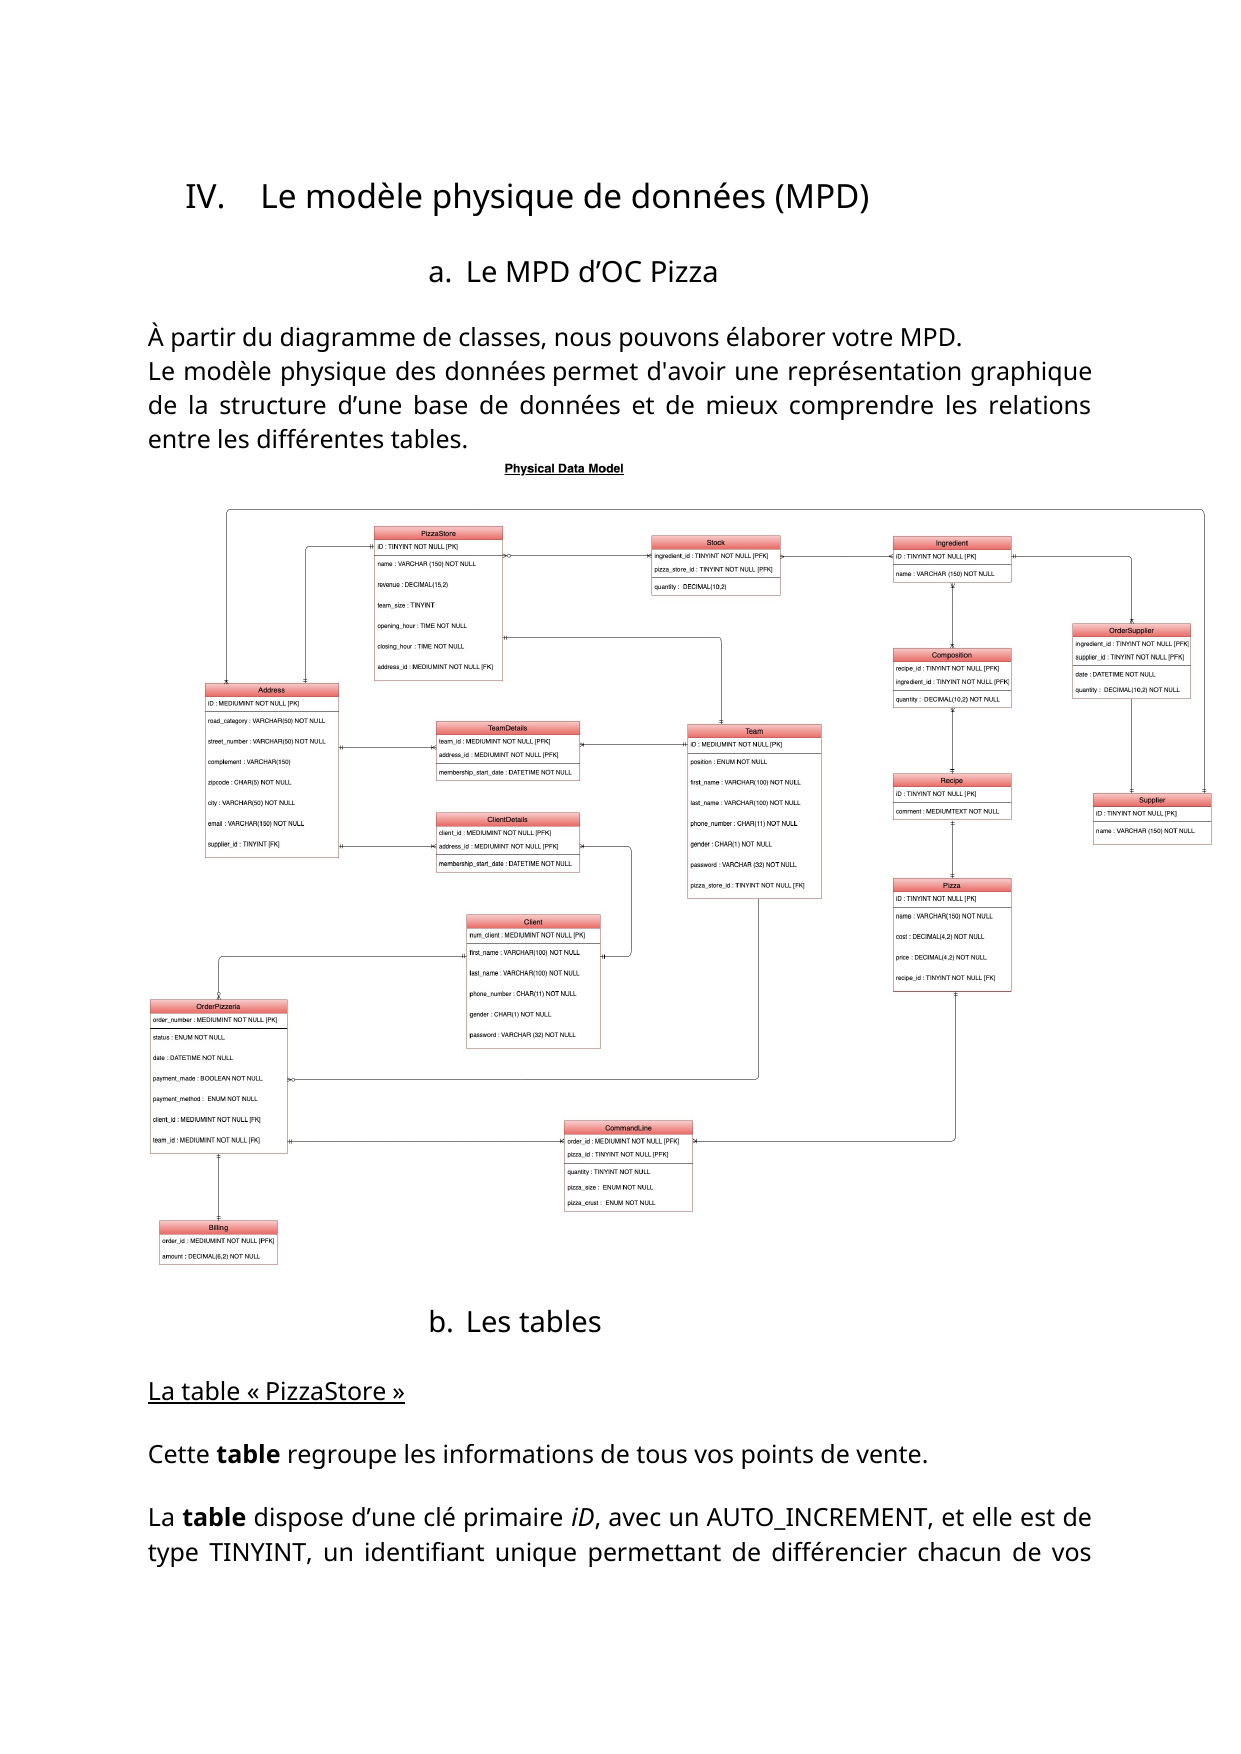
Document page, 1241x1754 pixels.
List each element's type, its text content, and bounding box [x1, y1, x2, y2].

picture [147, 455, 1214, 1269]
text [148, 1500, 1093, 1568]
text Le modèle physique des données permet d'avoir une représentation graphique de la structure d’une base de données et de mieux comprendre les relations entre les différentes tables. [148, 353, 1093, 455]
subtitle Le MPD d’OC Pizza [428, 251, 1093, 291]
subtitle Les tables [428, 1301, 1093, 1341]
text Cette table regroupe les informations de tous vos points de vente. [148, 1437, 1093, 1471]
text À partir du diagramme de classes, nous pouvons élaborer votre MPD. [148, 319, 1093, 353]
subtitle Le modèle physique de données (MPD) [185, 173, 1093, 218]
subtitle La table « PizzaStore » [148, 1374, 1093, 1408]
